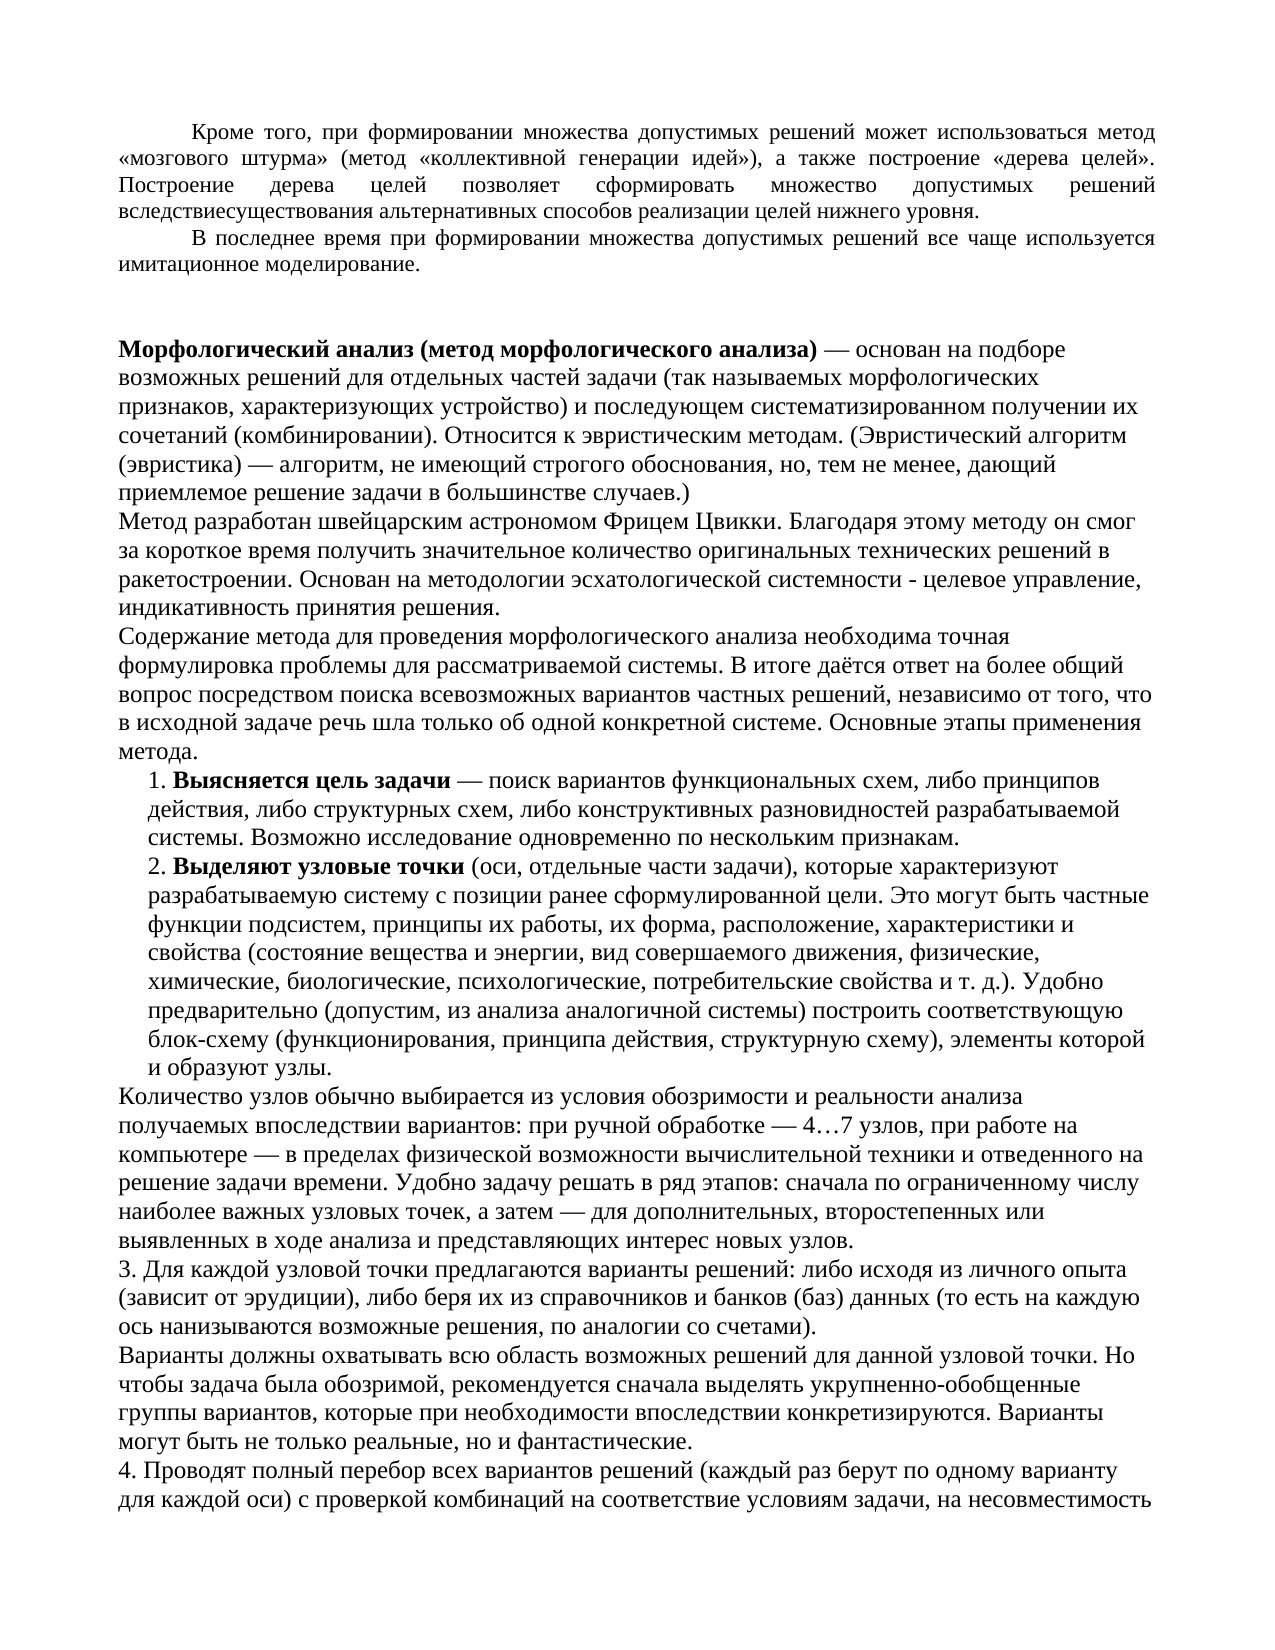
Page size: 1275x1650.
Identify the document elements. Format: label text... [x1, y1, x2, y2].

text Метод разработан швейцарским астрономом Фрицем Цвикки. Благодаря этому методу он смог за короткое время получить значительное количество оригинальных технических решений в ракетостроении. Основан на методологии эсхатологической системности - целевое управление, индикативность принятия решения. [118, 506, 1157, 621]
text В последнее время при формировании множества допустимых решений все чаще используется имитационное моделирование. [118, 223, 1157, 276]
text 3. Для каждой узловой точки предлагаются варианты решений: либо исходя из личного опыта (зависит от эрудиции), либо беря их из справочников и банков (баз) данных (то есть на каждую ось нанизываются возможные решения, по аналогии со счетами). [118, 1254, 1157, 1340]
text 1. Выясняется цель задачи — поиск вариантов функциональных схем, либо принципов действия, либо структурных схем, либо конструктивных разновидностей разрабатываемой системы. Возможно исследование одновременно по нескольким признакам. [148, 765, 1157, 851]
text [118, 1455, 1157, 1512]
text Морфологический анализ (метод морфологического анализа) — основан на подборе возможных решений для отдельных частей задачи (так называемых морфологических признаков, характеризующих устройство) и последующем систематизированном получении их сочетаний (комбинировании). Относится к эвристическим методам. (Эвристический алгоритм (эвристика) — алгоритм, не имеющий строгого обоснования, но, тем не менее, дающий приемлемое решение задачи в большинстве случаев.) [118, 334, 1157, 506]
text 2. Выделяют узловые точки (оси, отдельные части задачи), которые характеризуют разрабатываемую систему с позиции ранее сформулированной цели. Это могут быть частные функции подсистем, принципы их работы, их форма, расположение, характеристики и свойства (состояние вещества и энергии, вид совершаемого движения, физические, химические, биологические, психологические, потребительские свойства и т. д.). Удобно предварительно (допустим, из анализа аналогичной системы) построить соответствующую блок-схему (функционирования, принципа действия, структурную схему), элементы которой и образуют узлы. [148, 851, 1157, 1081]
text Варианты должны охватывать всю область возможных решений для данной узловой точки. Но чтобы задача была обозримой, рекомендуется сначала выделять укрупненно-обобщенные группы вариантов, которые при необходимости впоследствии конкретизируются. Варианты могут быть не только реальные, но и фантастические. [118, 1340, 1157, 1455]
text Кроме того, при формировании множества допустимых решений может использоваться метод «мозгового штурма» (метод «коллективной генерации идей»), а также построение «дерева целей». Построение дерева целей позволяет сформировать множество допустимых решений вследствиесуществования альтернативных способов реализации целей нижнего уровня. [118, 118, 1157, 223]
text Содержание метода для проведения морфологического анализа необходима точная формулировка проблемы для рассматриваемой системы. В итоге даётся ответ на более общий вопрос посредством поиска всевозможных вариантов частных решений, независимо от того, что в исходной задаче речь шла только об одной конкретной системе. Основные этапы применения метода. [118, 621, 1157, 765]
text Количество узлов обычно выбирается из условия обозримости и реальности анализа получаемых впоследствии вариантов: при ручной обработке — 4…7 узлов, при работе на компьютере — в пределах физической возможности вычислительной техники и отведенного на решение задачи времени. Удобно задачу решать в ряд этапов: сначала по ограниченному числу наиболее важных узловых точек, а затем — для дополнительных, второстепенных или выявленных в ходе анализа и представляющих интерес новых узлов. [118, 1081, 1157, 1254]
